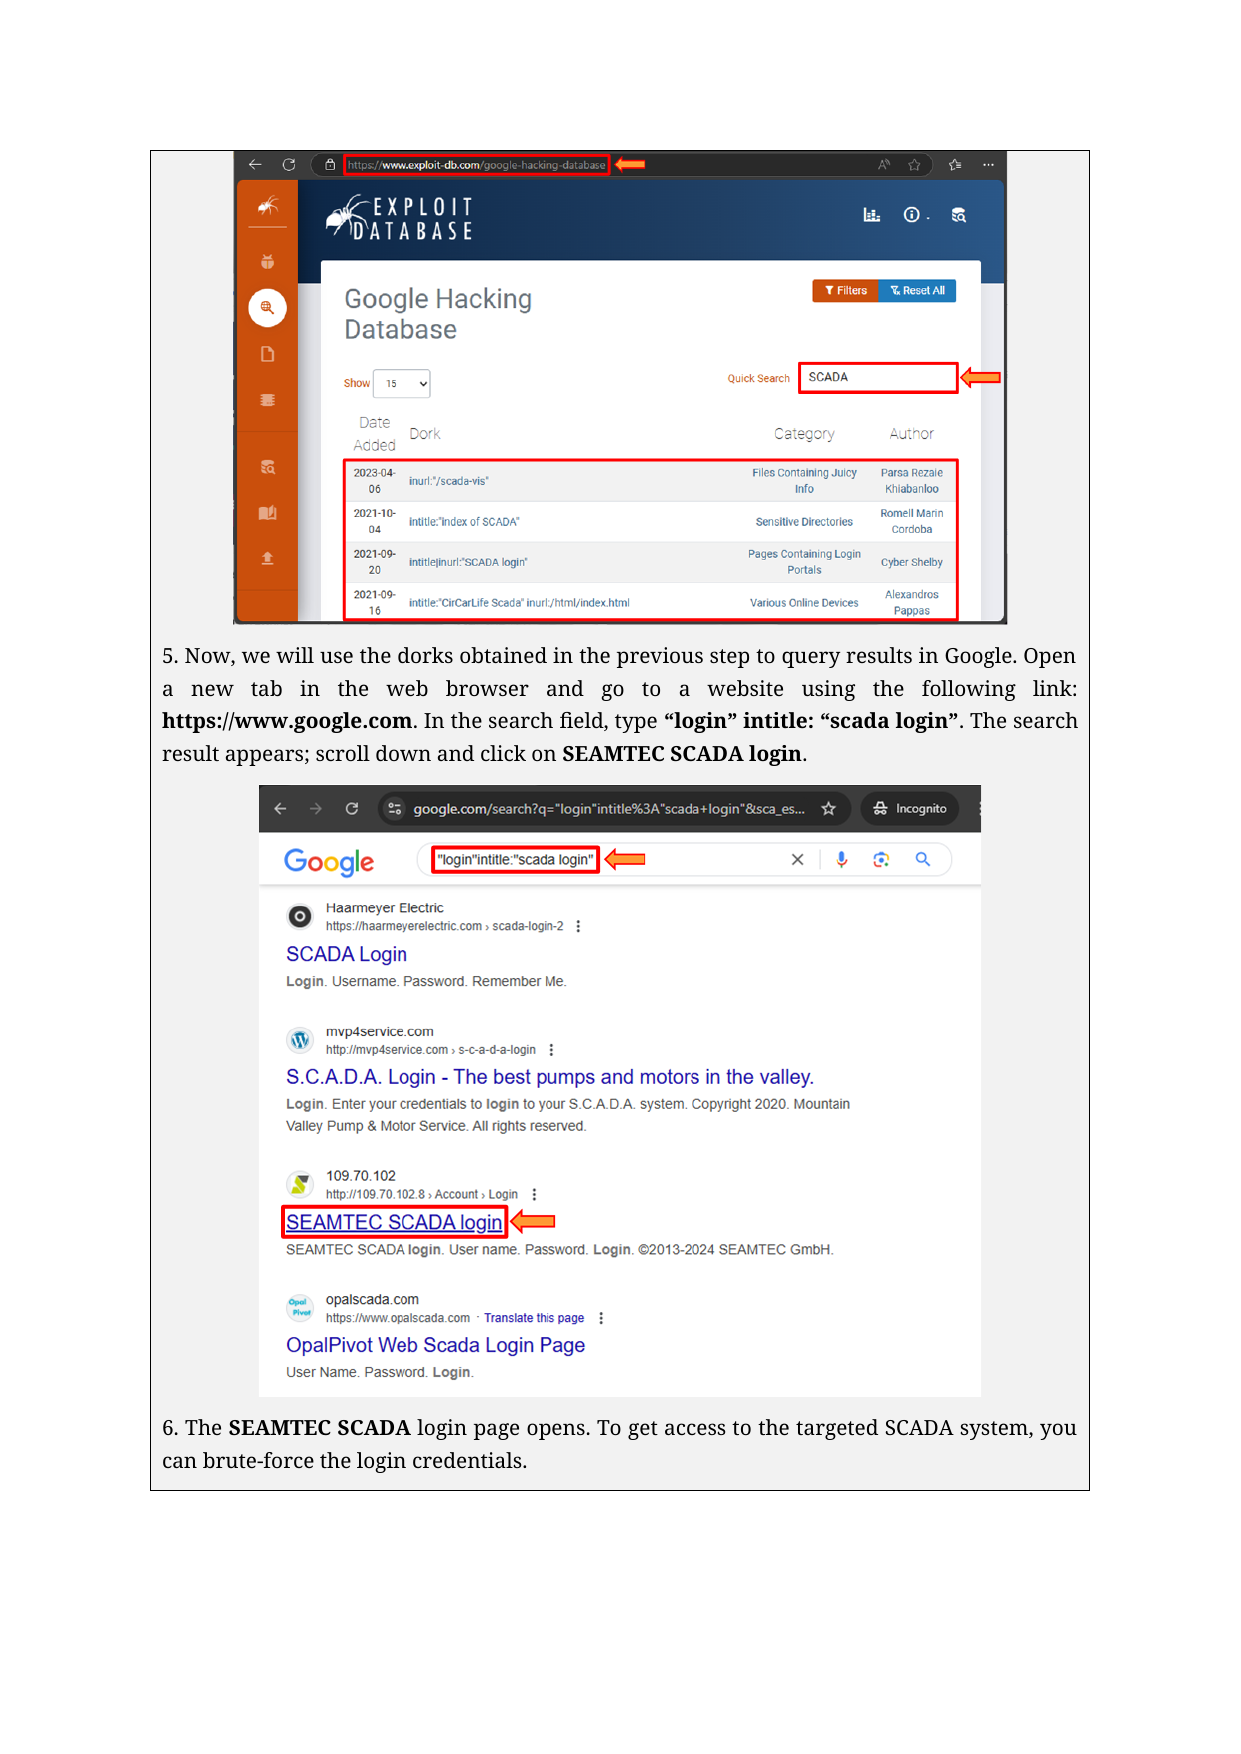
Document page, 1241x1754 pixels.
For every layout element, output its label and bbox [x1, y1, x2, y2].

table_header [151, 151, 1089, 1490]
picture [258, 784, 982, 1397]
picture [232, 151, 1008, 625]
